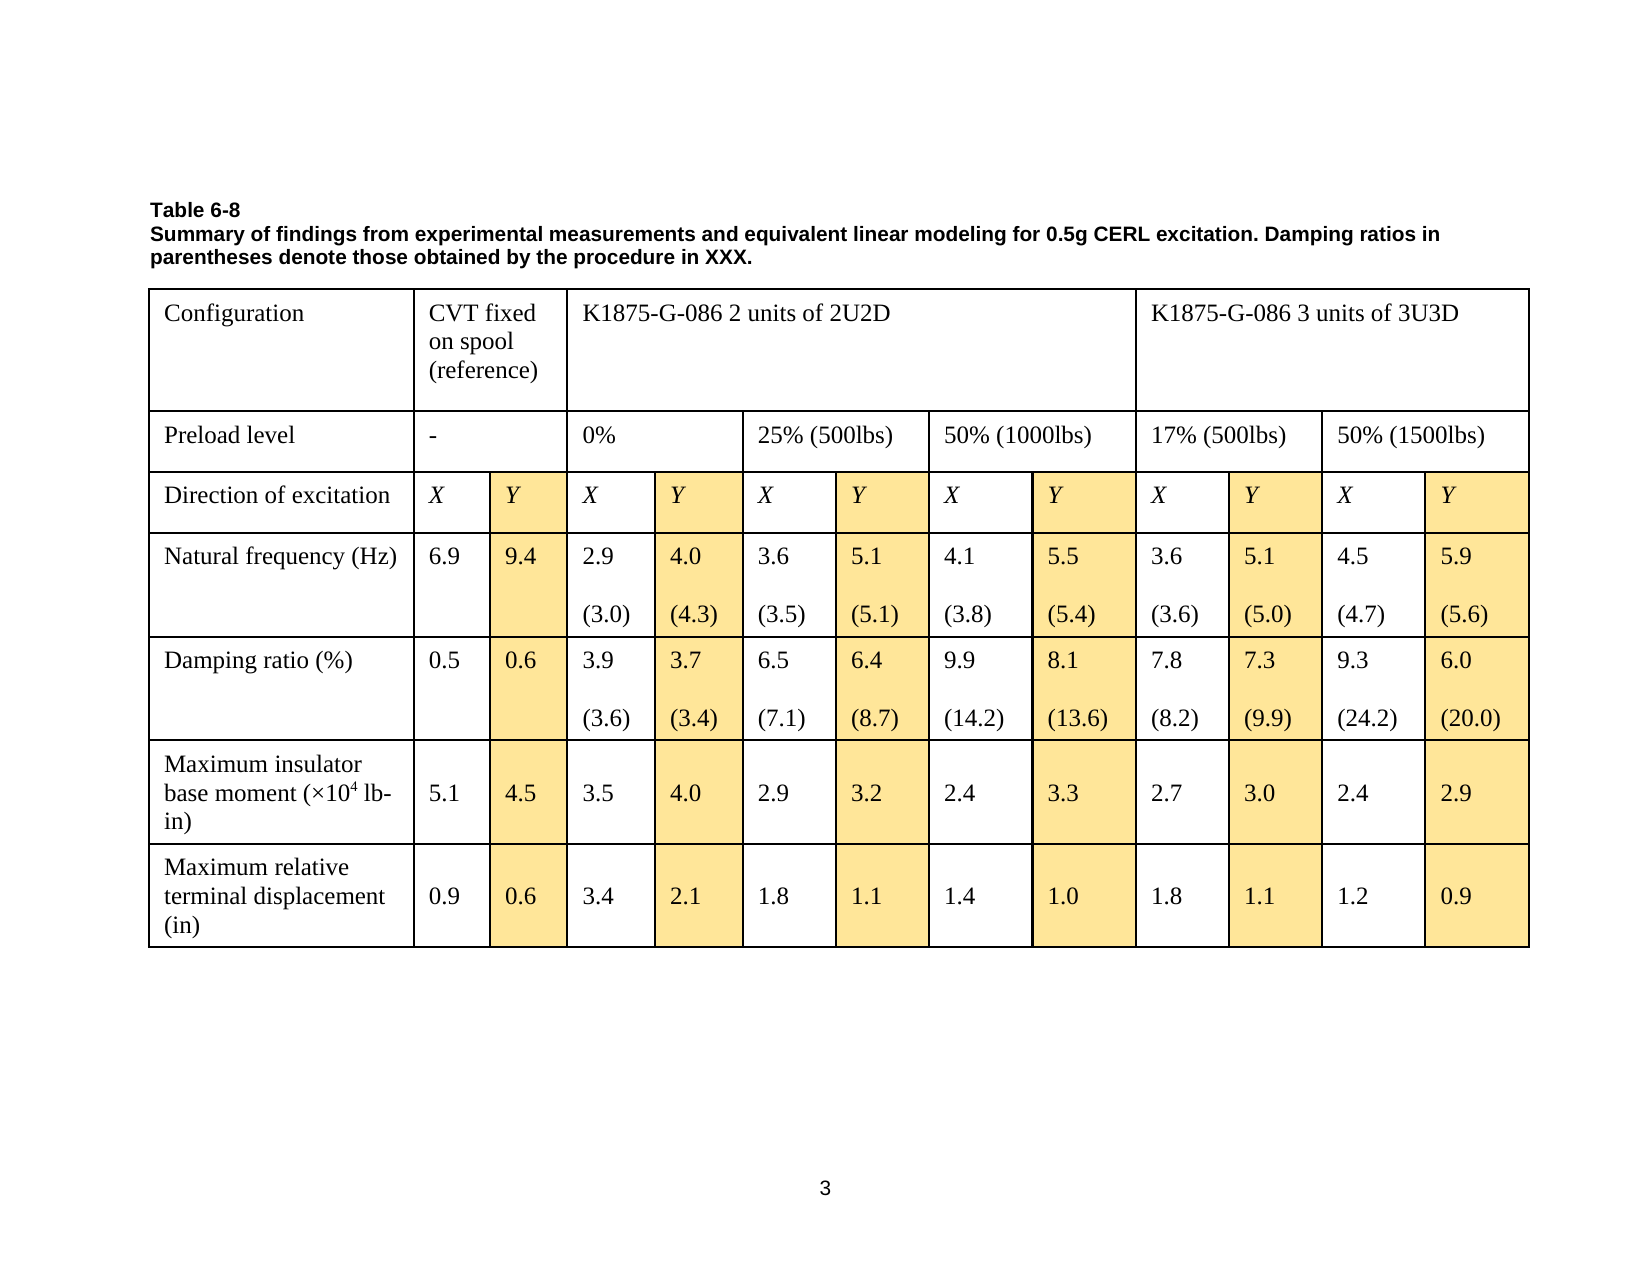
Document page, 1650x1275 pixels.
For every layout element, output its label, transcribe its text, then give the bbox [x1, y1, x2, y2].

table_cell 4.0 [656, 741, 742, 843]
table_cell X [744, 473, 835, 532]
table_cell - [415, 412, 566, 471]
table_cell Y [837, 473, 928, 532]
table_cell 2.4 [930, 741, 1031, 843]
table_cell 1.0 [1034, 845, 1135, 946]
table_cell Y [656, 473, 742, 532]
table_cell 2.7 [1137, 741, 1228, 843]
table_header K1875-G-086 3 units of 3U3D [1137, 290, 1528, 410]
table_cell 3.7 (3.4) [656, 638, 742, 739]
table_cell 3.6 (3.5) [744, 534, 835, 636]
table_cell 2.9 [1426, 741, 1528, 843]
table_cell Natural frequency (Hz) [150, 534, 413, 636]
table_cell 1.1 [1230, 845, 1321, 946]
table_cell Y [491, 473, 566, 532]
table_cell 9.4 [491, 534, 566, 636]
table_cell 7.3 (9.9) [1230, 638, 1321, 739]
table_cell 9.3 (24.2) [1323, 638, 1424, 739]
table_cell Maximum relative terminal displacement (in) [150, 845, 413, 946]
table_cell 2.4 [1323, 741, 1424, 843]
table_cell 25% (500lbs) [744, 412, 928, 471]
table_cell 50% (1000lbs) [930, 412, 1135, 471]
table_cell Direction of excitation [150, 473, 413, 532]
table_cell 6.0 (20.0) [1426, 638, 1528, 739]
table_cell 7.8 (8.2) [1137, 638, 1228, 739]
table_cell Preload level [150, 412, 413, 471]
table_cell X [930, 473, 1031, 532]
table_cell 1.1 [837, 845, 928, 946]
table_cell Y [1034, 473, 1135, 532]
table_cell 1.4 [930, 845, 1031, 946]
table_cell X [1323, 473, 1424, 532]
table_cell 1.8 [744, 845, 835, 946]
table_cell 6.4 (8.7) [837, 638, 928, 739]
table_cell Y [1426, 473, 1528, 532]
table_cell 4.5 [491, 741, 566, 843]
table_cell 0.5 [415, 638, 489, 739]
table_header Configuration [150, 290, 413, 410]
table_cell 0.6 [491, 638, 566, 739]
table_cell Maximum insulator base moment (×104 lb-in) [150, 741, 413, 843]
table_cell 3.6 (3.6) [1137, 534, 1228, 636]
table_cell 6.9 [415, 534, 489, 636]
table_cell 50% (1500lbs) [1323, 412, 1528, 471]
table_cell 0.9 [415, 845, 489, 946]
table_cell 8.1 (13.6) [1034, 638, 1135, 739]
table_cell 2.1 [656, 845, 742, 946]
table_header CVT fixed on spool (reference) [415, 290, 566, 410]
table_cell 5.1 (5.0) [1230, 534, 1321, 636]
table_cell 4.1 (3.8) [930, 534, 1031, 636]
table_cell X [568, 473, 654, 532]
table_cell X [415, 473, 489, 532]
table_cell 3.9 (3.6) [568, 638, 654, 739]
table_cell 0.9 [1426, 845, 1528, 946]
table_cell 3.2 [837, 741, 928, 843]
table_cell 4.5 (4.7) [1323, 534, 1424, 636]
table_cell 2.9 [744, 741, 835, 843]
table_cell 9.9 (14.2) [930, 638, 1031, 739]
table_cell 3.0 [1230, 741, 1321, 843]
table_cell 1.8 [1137, 845, 1228, 946]
table_cell Damping ratio (%) [150, 638, 413, 739]
table_cell Y [1230, 473, 1321, 532]
table_cell 3.5 [568, 741, 654, 843]
table_cell X [1137, 473, 1228, 532]
table_cell 3.4 [568, 845, 654, 946]
table_cell 0% [568, 412, 742, 471]
table_cell 5.1 (5.1) [837, 534, 928, 636]
table_cell 4.0 (4.3) [656, 534, 742, 636]
table_cell 2.9 (3.0) [568, 534, 654, 636]
table_cell 6.5 (7.1) [744, 638, 835, 739]
table_cell 5.1 [415, 741, 489, 843]
table_header K1875-G-086 2 units of 2U2D [568, 290, 1135, 410]
table_cell 17% (500lbs) [1137, 412, 1321, 471]
table_cell 3.3 [1034, 741, 1135, 843]
table_cell 5.9 (5.6) [1426, 534, 1528, 636]
table_cell 5.5 (5.4) [1034, 534, 1135, 636]
table_cell 1.2 [1323, 845, 1424, 946]
table_cell 0.6 [491, 845, 566, 946]
